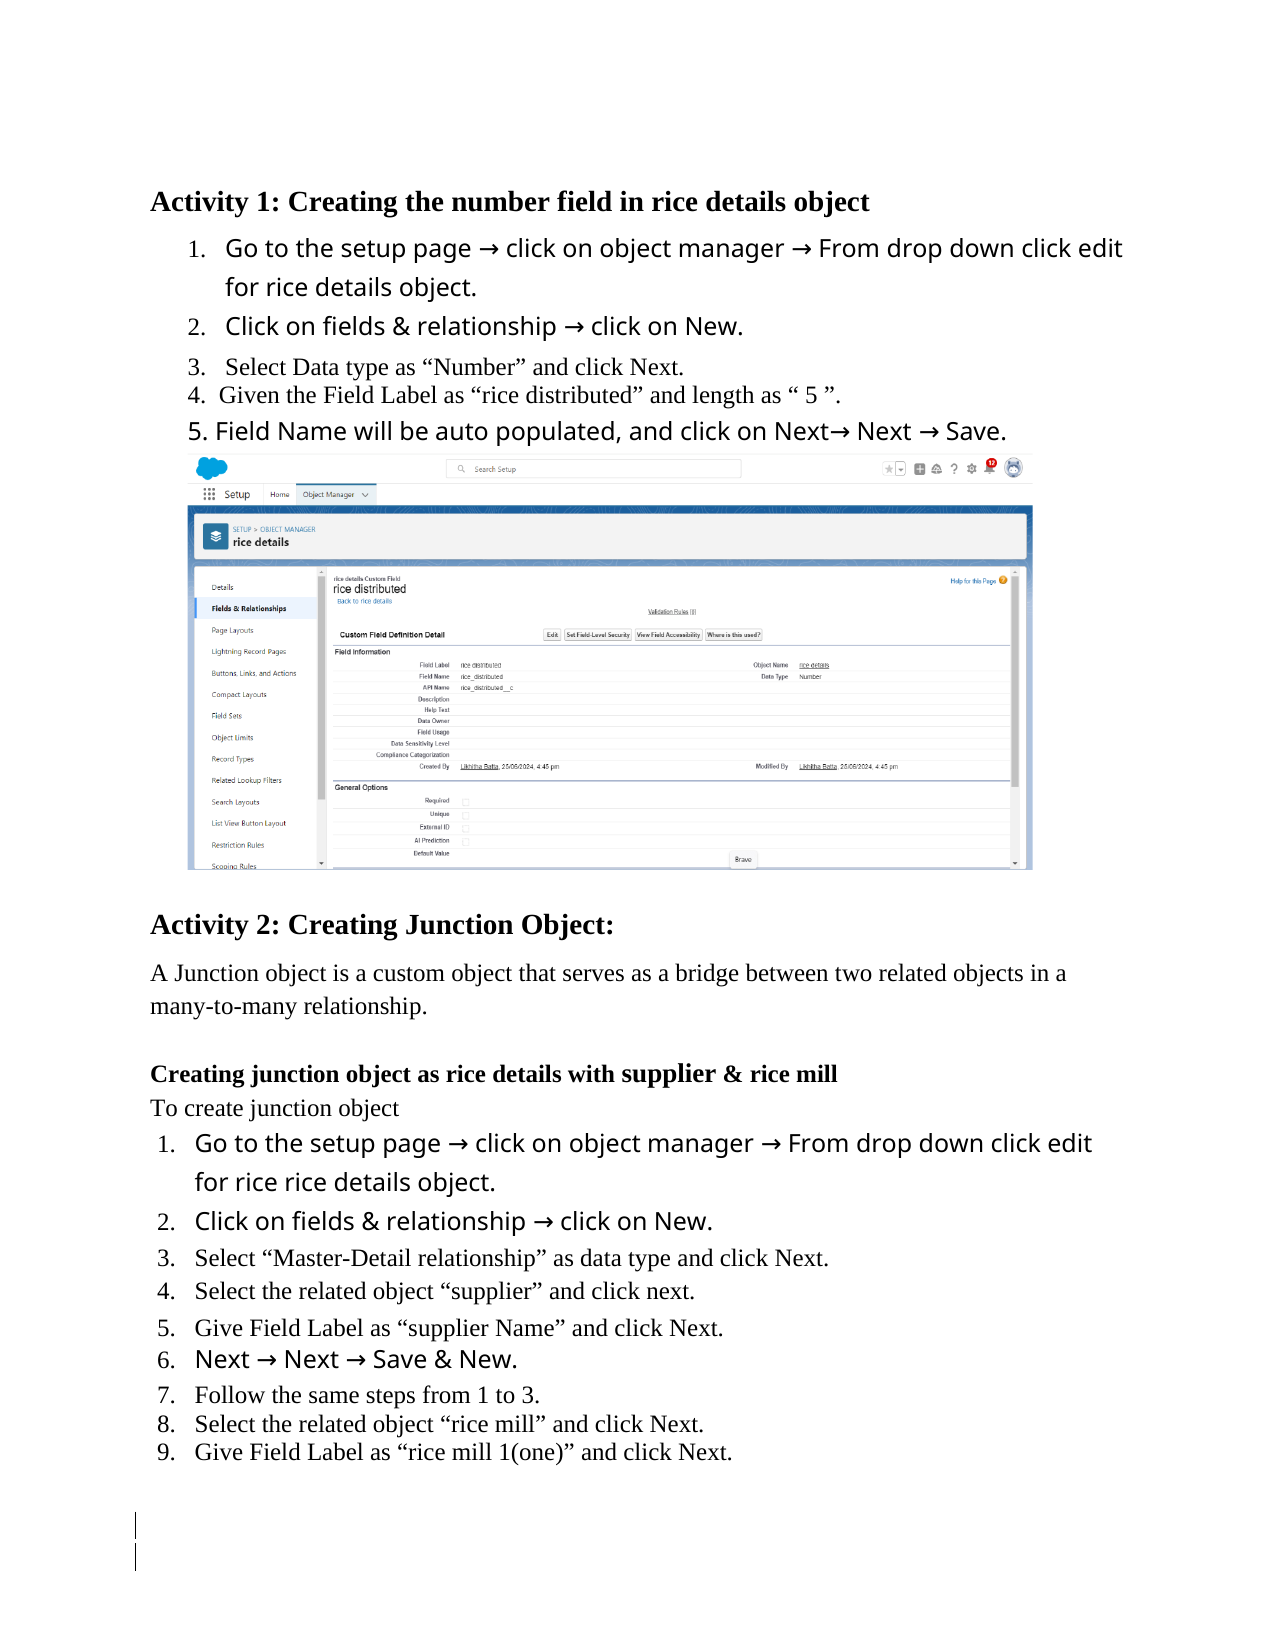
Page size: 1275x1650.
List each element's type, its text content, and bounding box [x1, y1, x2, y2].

text 3. Select Data type as “Number” and click Next. [187, 352, 1125, 380]
list Select the related object “rice mill” and click Next. [157, 1409, 1125, 1437]
text 5. Field Name will be auto populated, and click on Next→ Next → Save. [187, 413, 1125, 447]
list Click on fields & relationship → click on New. [187, 308, 1125, 343]
text A Junction object is a custom object that serves as a bridge between two related objects in a many-to-many relationship. [150, 958, 1125, 1019]
text Creating junction object as rice details with supplier & rice mill [150, 1057, 1125, 1088]
list Select “Master-Detail relationship” as data type and click Next. [157, 1243, 1125, 1272]
list Next → Next → Save & New. [157, 1342, 1125, 1376]
list Go to the setup page → click on object manager → From drop down click edit for rice rice details object. [157, 1126, 1125, 1199]
list Select the related object “supplier” and click next. [157, 1276, 1125, 1305]
list Go to the setup page → click on object manager → From drop down click edit for rice details object. [187, 230, 1125, 303]
list Give Field Label as “supplier Name” and click Next. [157, 1313, 1125, 1342]
list Follow the same steps from 1 to 3. [157, 1380, 1125, 1409]
subtitle Activity 2: Creating Junction Object: [150, 907, 1125, 940]
picture [187, 451, 1033, 870]
list Click on fields & relationship → click on New. [157, 1204, 1125, 1238]
text To create junction object [150, 1093, 1125, 1121]
text 4. Given the Field Label as “rice distributed” and length as “ 5 ”. [150, 380, 1125, 409]
list Give Field Label as “rice mill 1(one)” and click Next. [157, 1437, 1125, 1466]
subtitle Activity 1: Creating the number field in rice details object [150, 184, 1125, 218]
